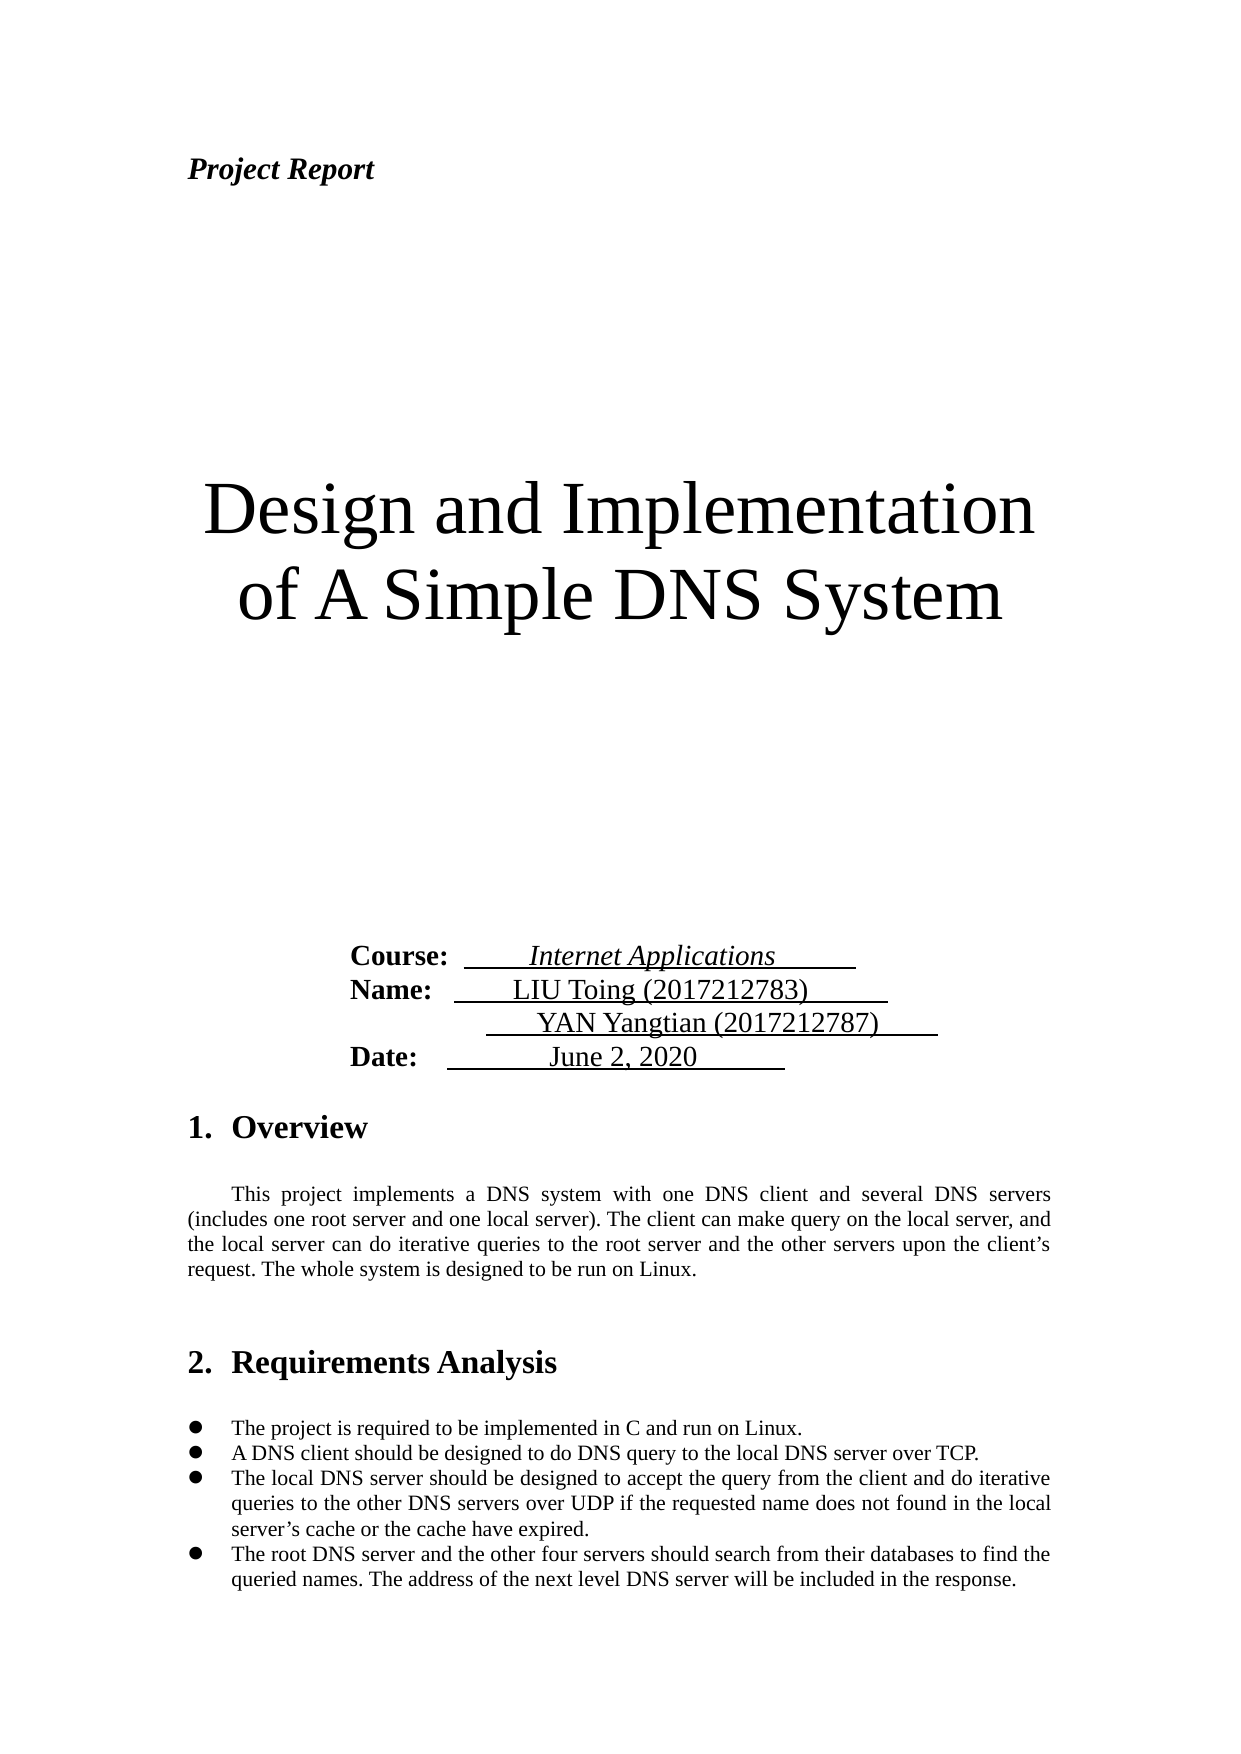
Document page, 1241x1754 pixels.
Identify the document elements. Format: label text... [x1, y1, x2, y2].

text Design and Implementation of A Simple DNS System [187, 463, 1053, 636]
list The local DNS server should be designed to accept the query from the client and do iterative queries to the other DNS servers over UDP if the requested name does not found in the local server’s cache or the cache have expired. [187, 1465, 1053, 1541]
list The root DNS server and the other four servers should search from their databases to find the queried names. The address of the next level DNS server will be included in the response. [187, 1541, 1053, 1591]
text Name: LIU Toing (2017212783) [350, 972, 1053, 1005]
list A DNS client should be designed to do DNS query to the local DNS server over TCP. [187, 1440, 1053, 1465]
text Course: Internet Applications [350, 938, 1053, 972]
text YAN Yangtian (2017212787) [450, 1005, 1053, 1039]
subtitle Requirements Analysis [187, 1342, 1053, 1380]
list The project is required to be implemented in C and run on Linux. [187, 1415, 1053, 1440]
subtitle Overview [187, 1108, 1053, 1146]
text Date: June 2, 2020 [350, 1039, 1053, 1072]
text Project Report [187, 150, 1053, 186]
text This project implements a DNS system with one DNS client and several DNS servers (includes one root server and one local server). The client can make query on the local server, and the local server can do iterative queries to the root server and the other servers upon the client’s request. The whole system is designed to be run on Linux. [187, 1181, 1053, 1281]
